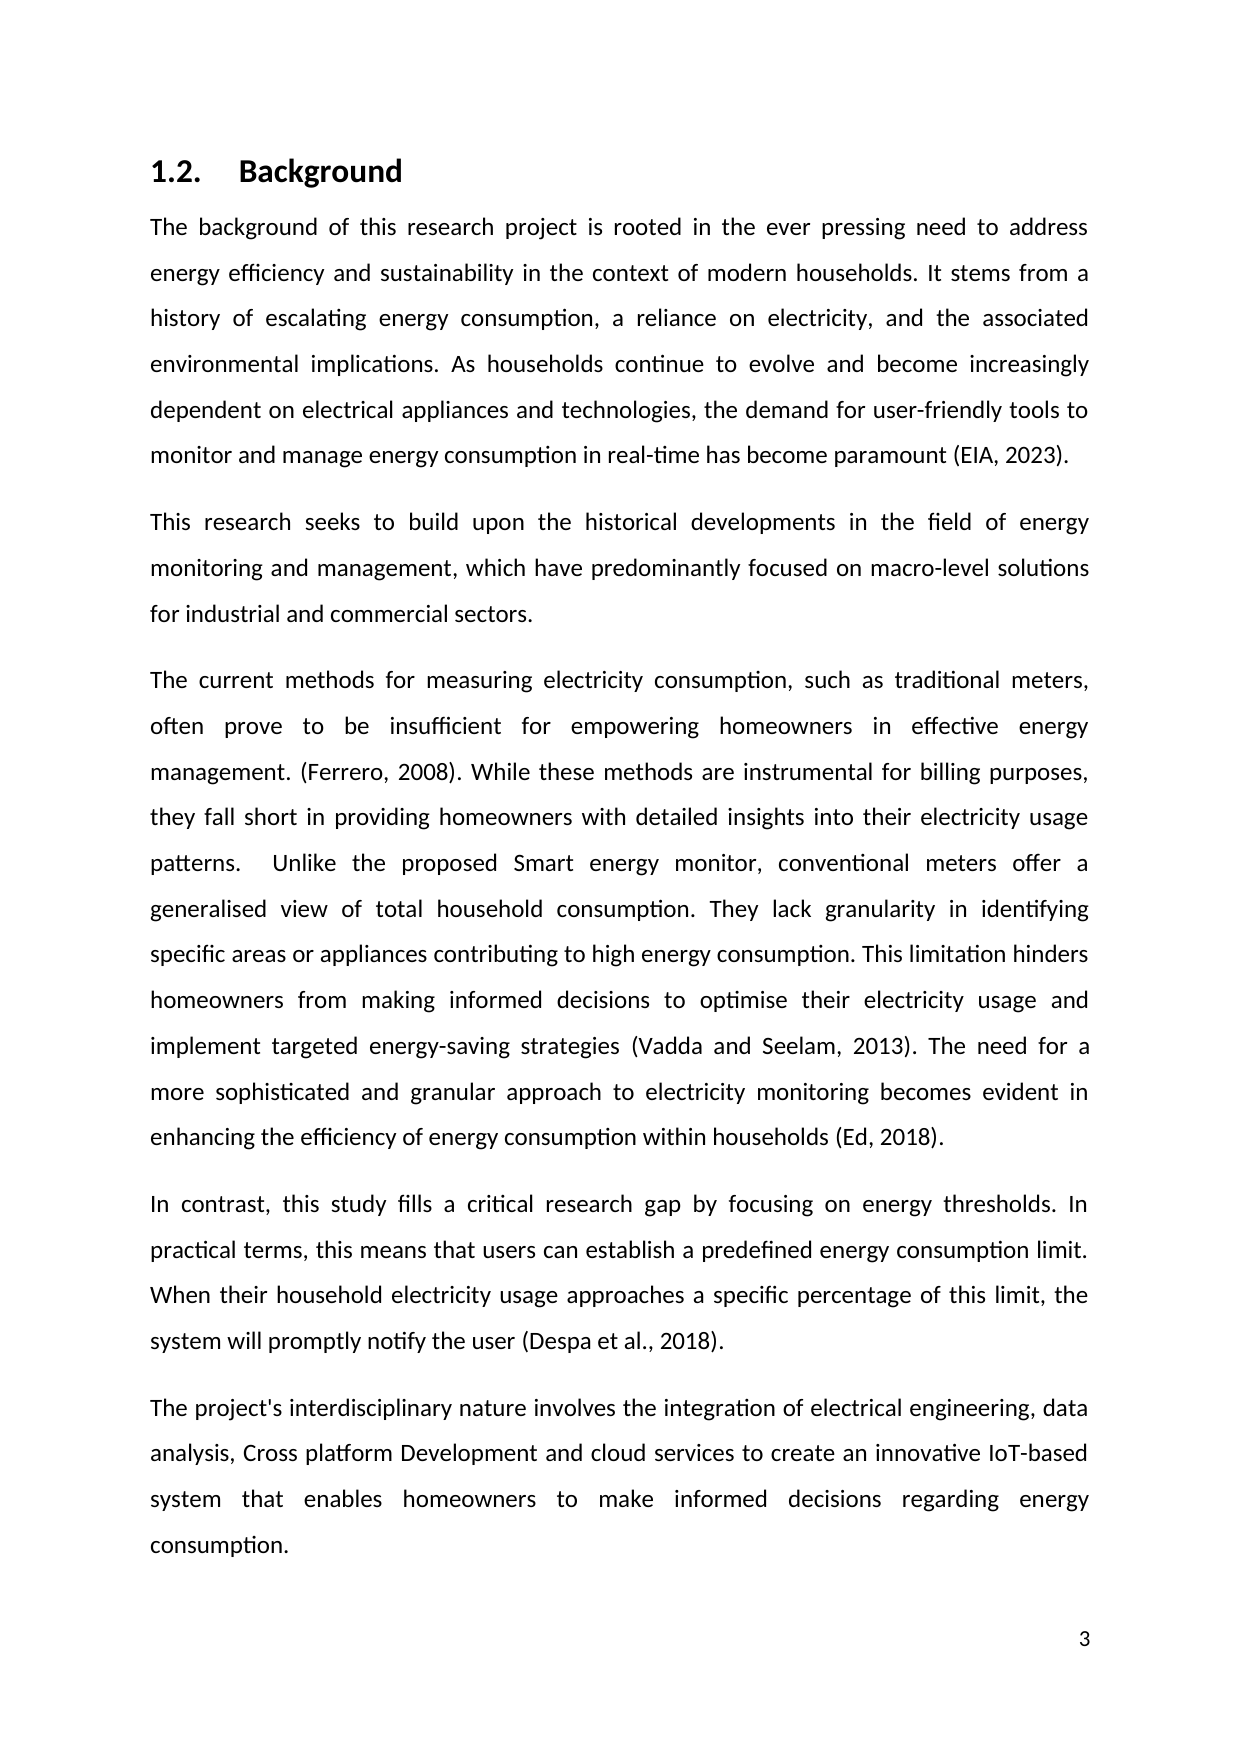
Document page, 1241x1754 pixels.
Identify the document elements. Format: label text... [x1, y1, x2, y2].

subtitle Background [150, 150, 1090, 191]
text The background of this research project is rooted in the ever pressing need to address energy efficiency and sustainability in the context of modern households. It stems from a history of escalating energy consumption, a reliance on electricity, and the associated environmental implications. As households continue to evolve and become increasingly dependent on electrical appliances and technologies, the demand for user-friendly tools to monitor and manage energy consumption in real-time has become paramount (EIA, 2023). [150, 211, 1090, 470]
text This research seeks to build upon the historical developments in the field of energy monitoring and management, which have predominantly focused on macro-level solutions for industrial and commercial sectors. [150, 506, 1090, 628]
text In contrast, this study fills a critical research gap by focusing on energy thresholds. In practical terms, this means that users can establish a predefined energy consumption limit. When their household electricity usage approaches a specific percentage of this limit, the system will promptly notify the user (Despa et al., 2018). [150, 1188, 1090, 1356]
text The current methods for measuring electricity consumption, such as traditional meters, often prove to be insufficient for empowering homeowners in effective energy management. (Ferrero, 2008). While these methods are instrumental for billing purposes, they fall short in providing homeowners with detailed insights into their electricity usage patterns. Unlike the proposed Smart energy monitor, conventional meters offer a generalised view of total household consumption. They lack granularity in identifying specific areas or appliances contributing to high energy consumption. This limitation hinders homeowners from making informed decisions to optimise their electricity usage and implement targeted energy-saving strategies (Vadda and Seelam, 2013). The need for a more sophisticated and granular approach to electricity monitoring becomes evident in enhancing the efficiency of energy consumption within households (Ed, 2018). [150, 664, 1090, 1152]
text The project's interdisciplinary nature involves the integration of electrical engineering, data analysis, Cross platform Development and cloud services to create an innovative IoT-based system that enables homeowners to make informed decisions regarding energy consumption. [150, 1392, 1090, 1559]
